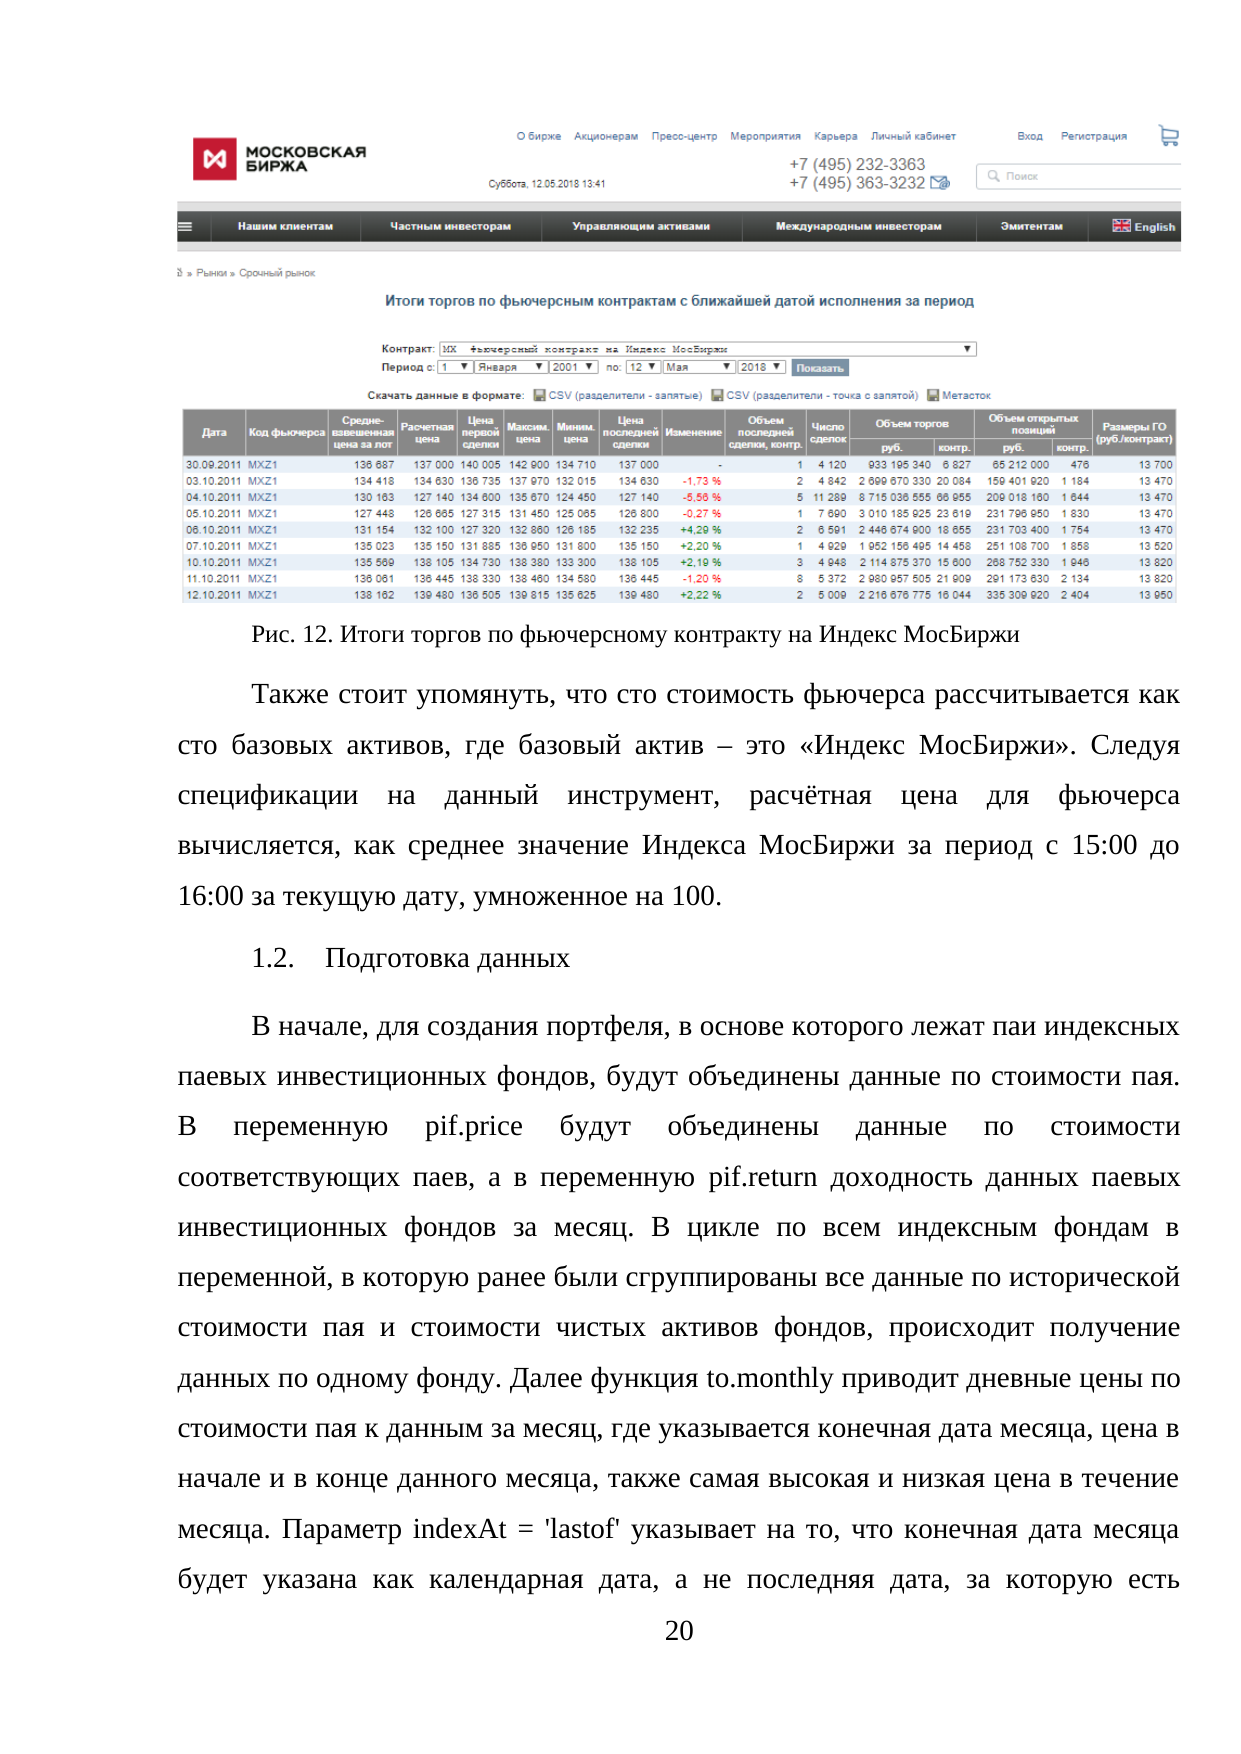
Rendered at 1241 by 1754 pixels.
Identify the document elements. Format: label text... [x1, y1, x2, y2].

picture [177, 118, 1182, 603]
text Также стоит упомянуть, что сто стоимость фьючерса рассчитывается как сто базовых активов, где базовый актив – это «Индекс МосБиржи». Следуя спецификации на данный инструмент, расчётная цена для фьючерса вычисляется, как среднее значение Индекса МосБиржи за период с 15:00 до 16:00 за текущую дату, умноженное на 100. [177, 677, 1181, 911]
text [177, 1008, 1181, 1595]
subtitle Подготовка данных [177, 941, 1181, 974]
